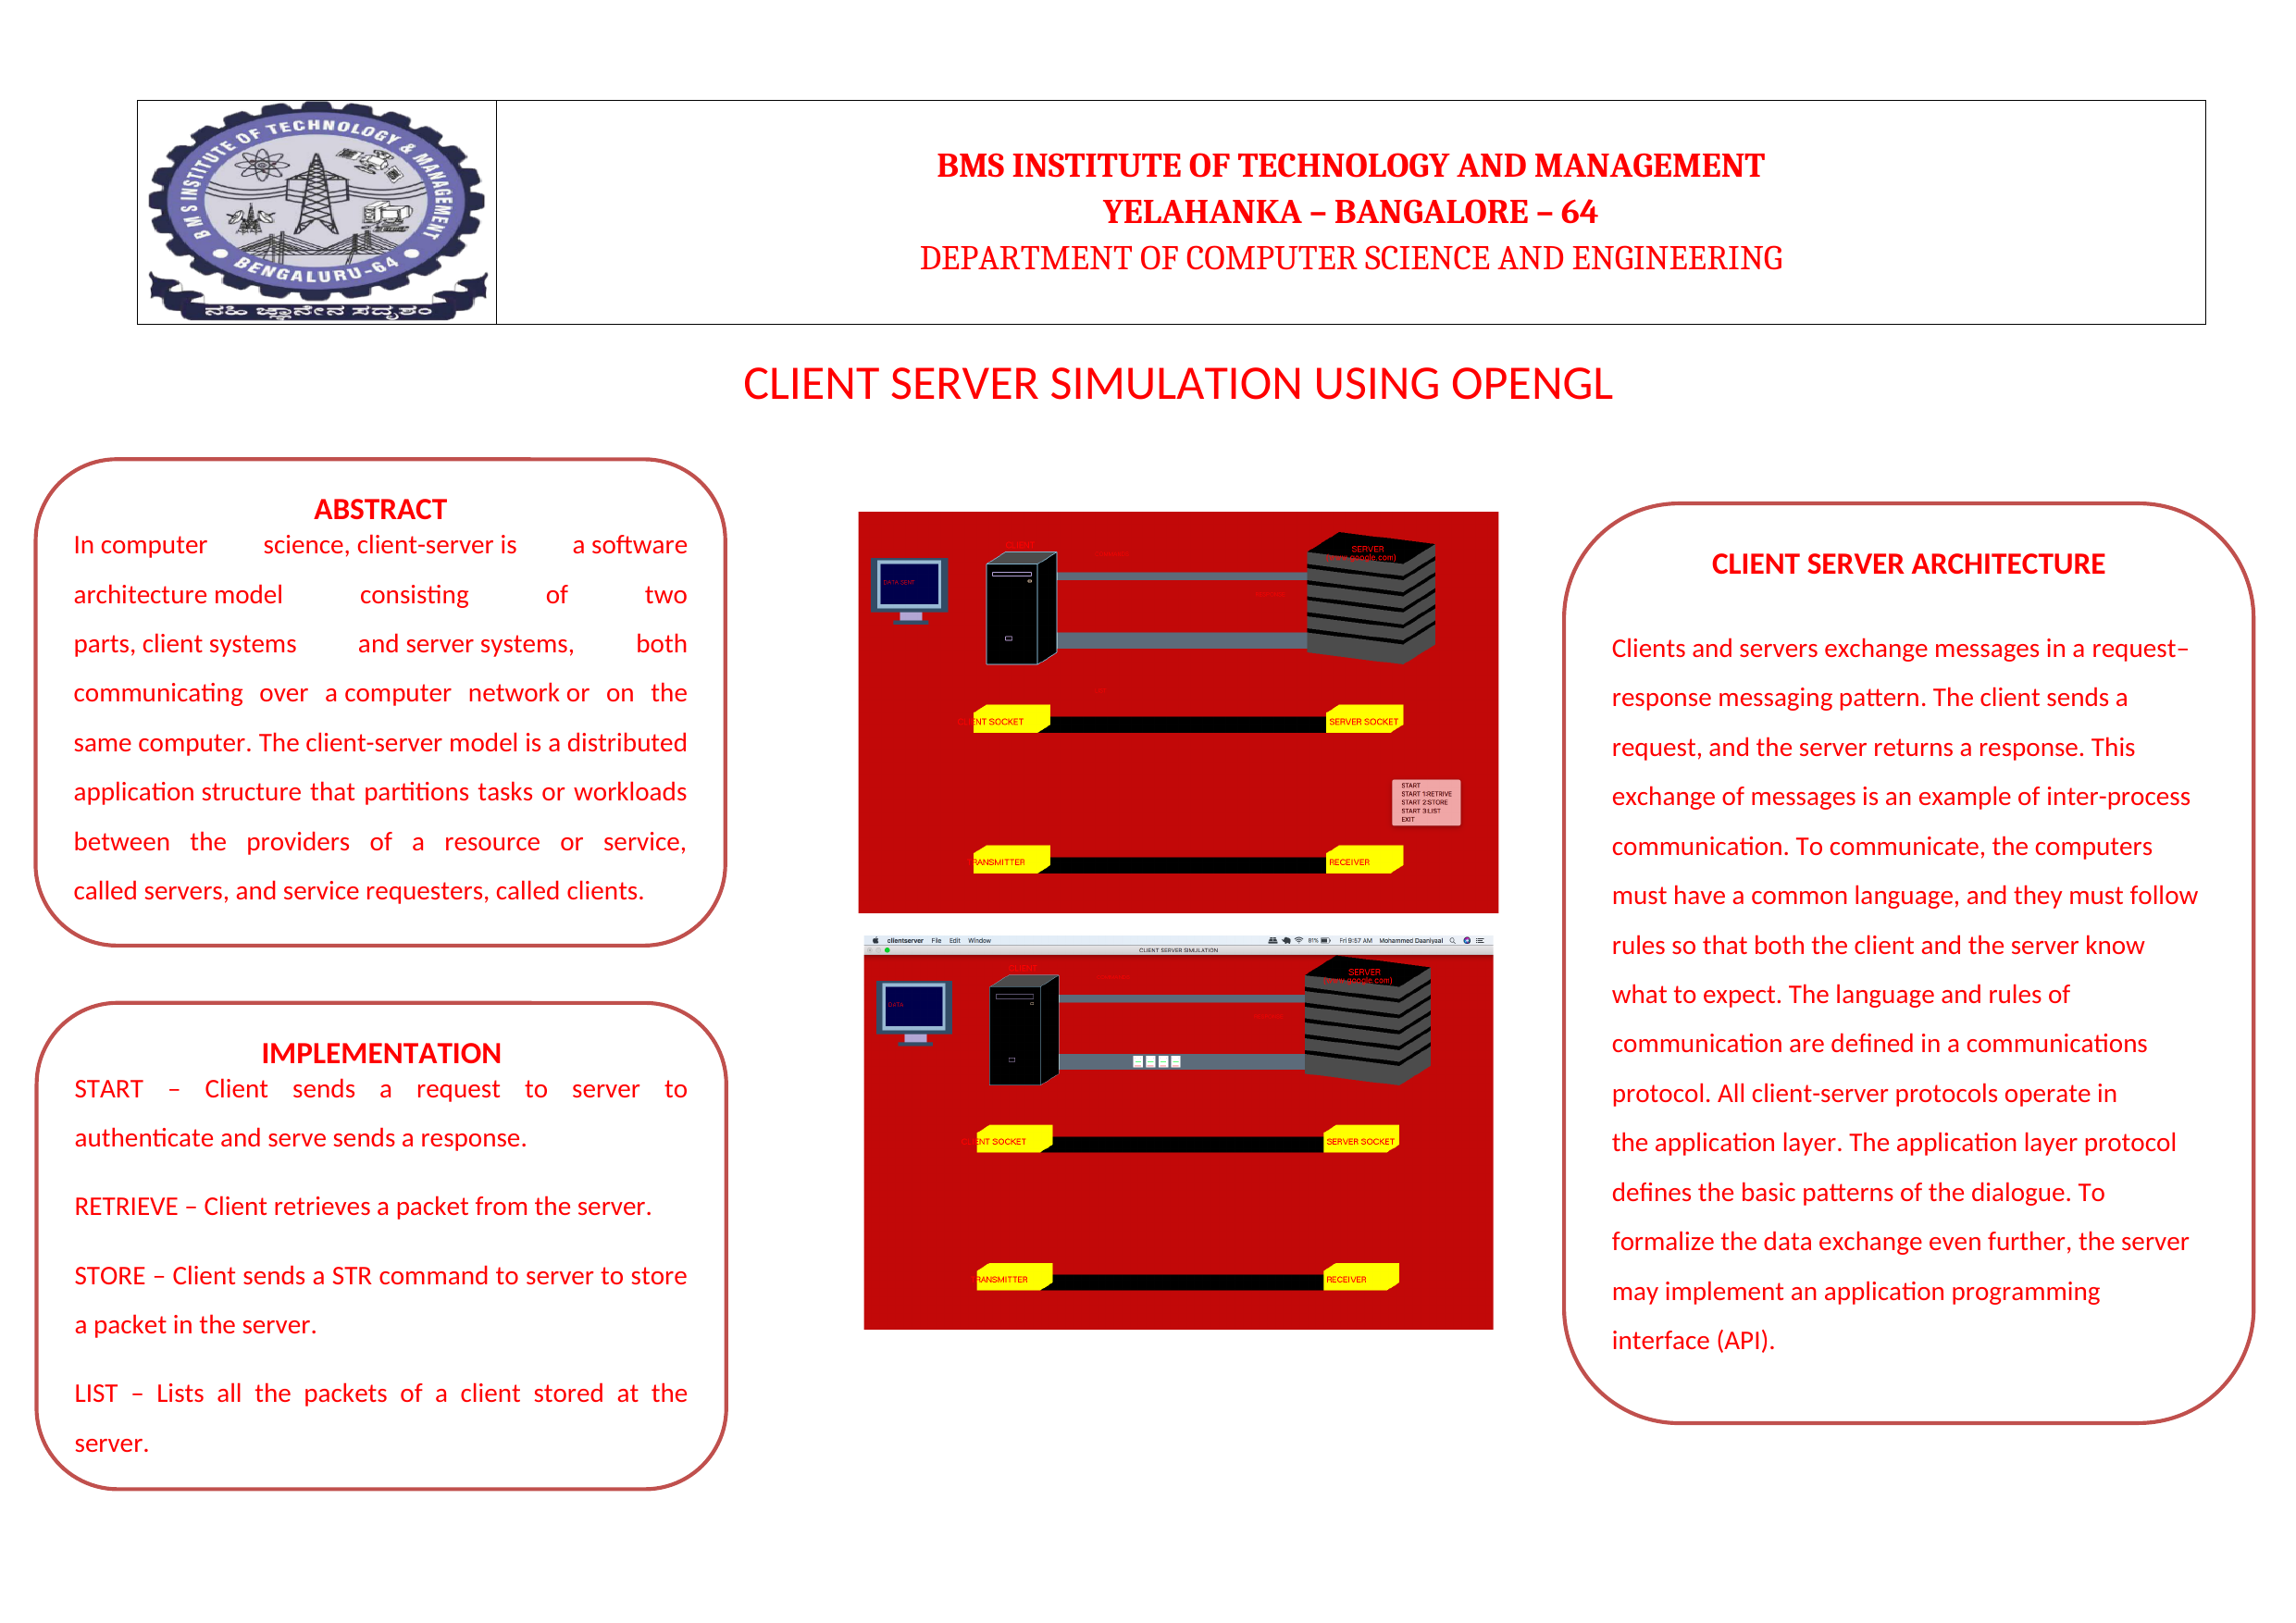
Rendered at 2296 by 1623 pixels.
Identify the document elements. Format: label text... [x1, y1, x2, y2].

text CLIENT SERVER SIMULATION USING OPENGL [139, 195, 2218, 411]
picture [148, 100, 490, 321]
picture [863, 935, 1494, 1330]
picture [858, 512, 1499, 913]
